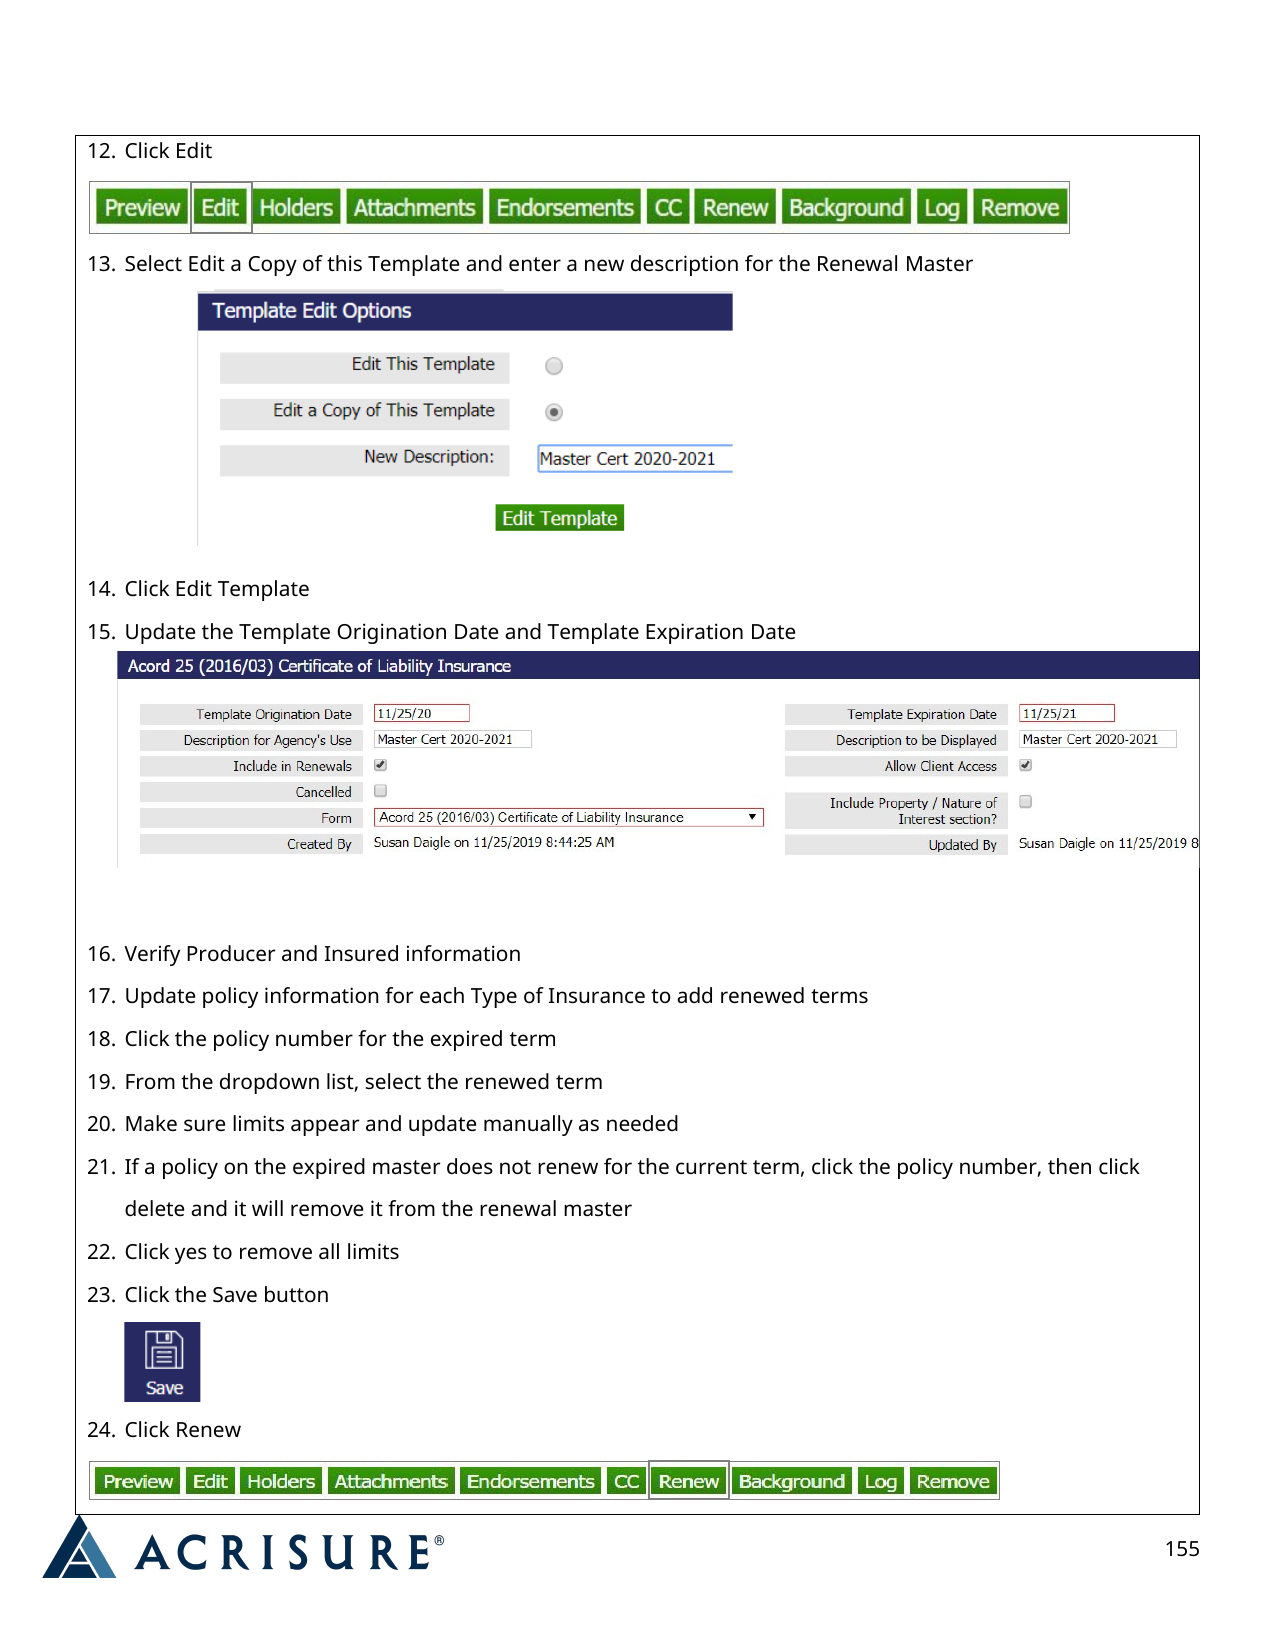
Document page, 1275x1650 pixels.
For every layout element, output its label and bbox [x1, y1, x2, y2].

picture [90, 1462, 648, 1499]
picture [192, 183, 251, 232]
picture [42, 1515, 444, 1578]
picture [253, 182, 1069, 233]
table_header [76, 136, 1199, 1514]
picture [730, 1462, 999, 1499]
picture [124, 1322, 201, 1402]
picture [90, 182, 190, 233]
picture [650, 1462, 728, 1498]
picture [117, 651, 1200, 868]
picture [197, 289, 733, 546]
